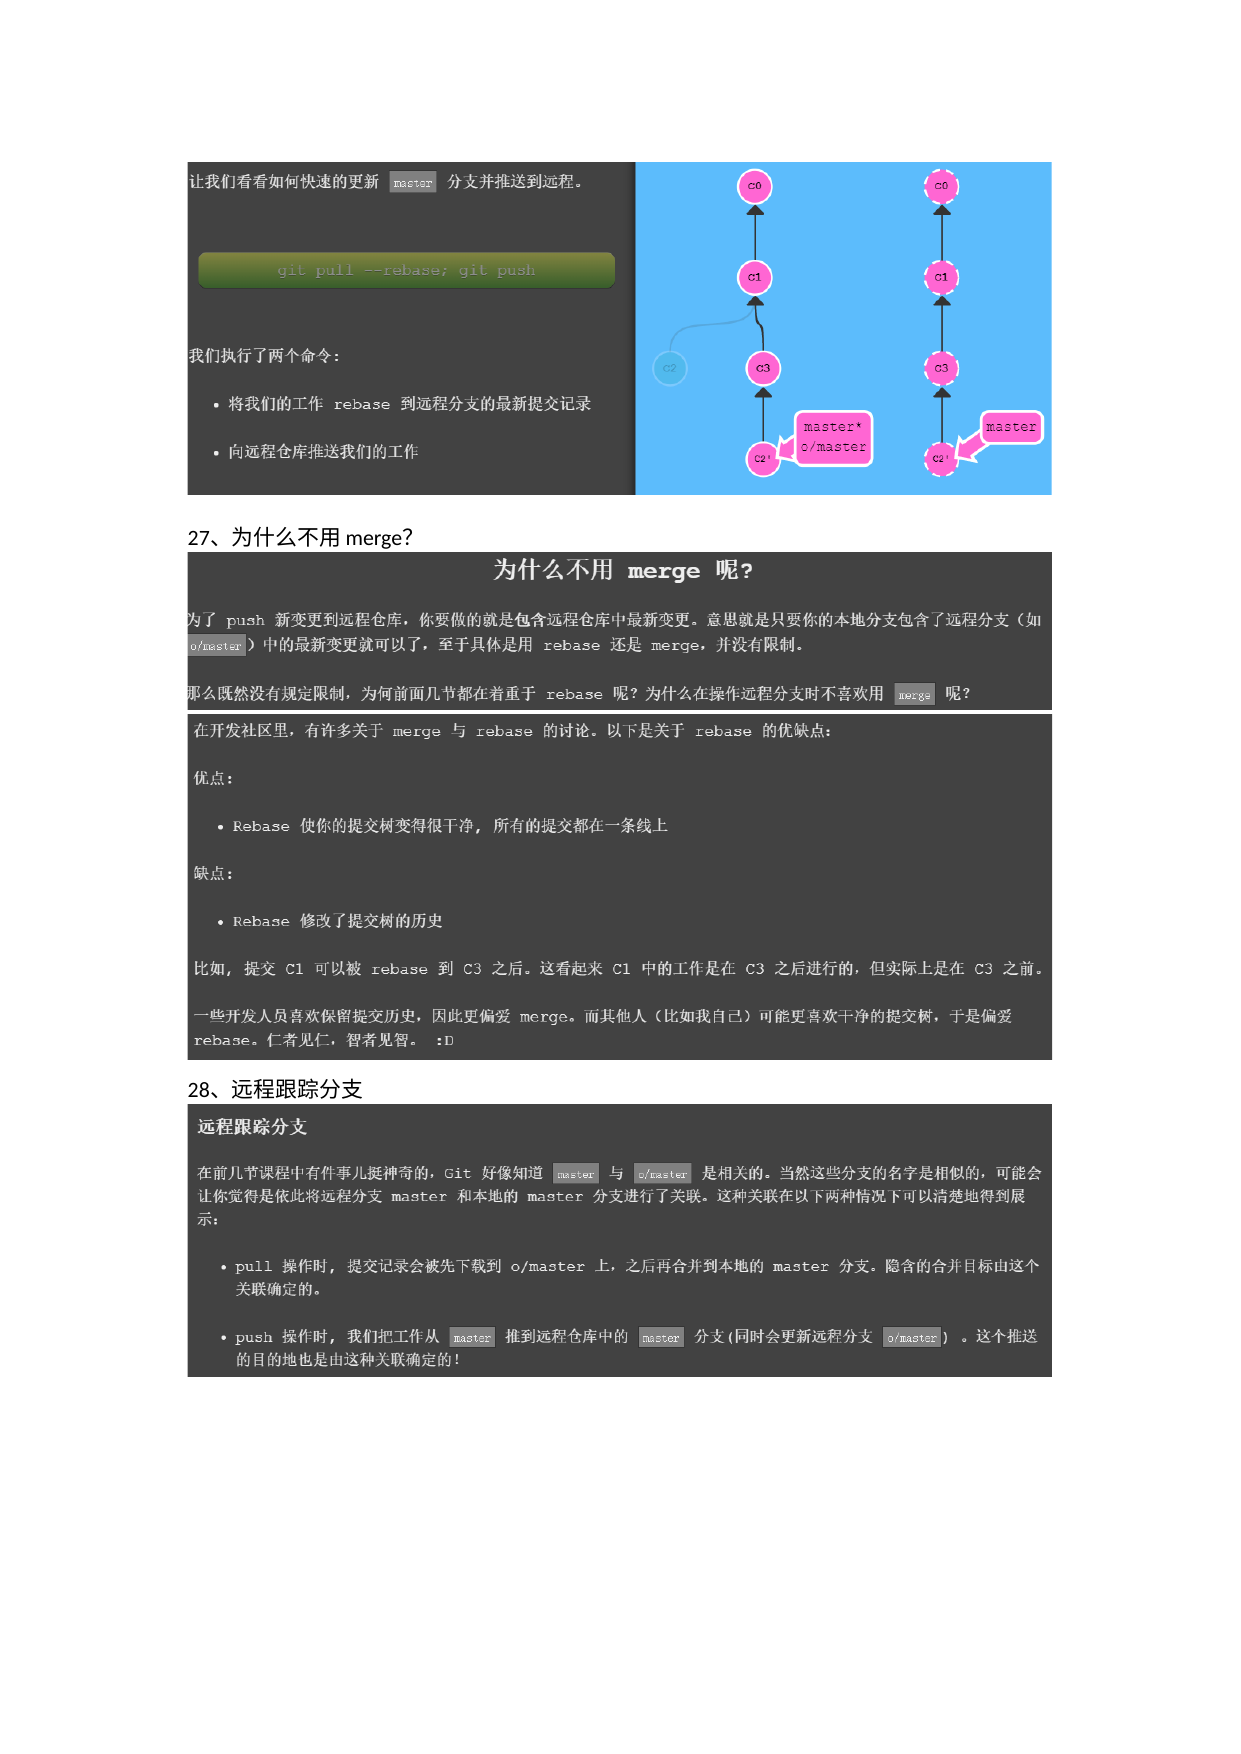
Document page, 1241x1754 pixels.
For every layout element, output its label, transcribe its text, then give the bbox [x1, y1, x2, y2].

picture [187, 714, 1053, 1060]
picture [187, 552, 1052, 710]
picture [187, 162, 1052, 495]
picture [187, 1104, 1052, 1377]
